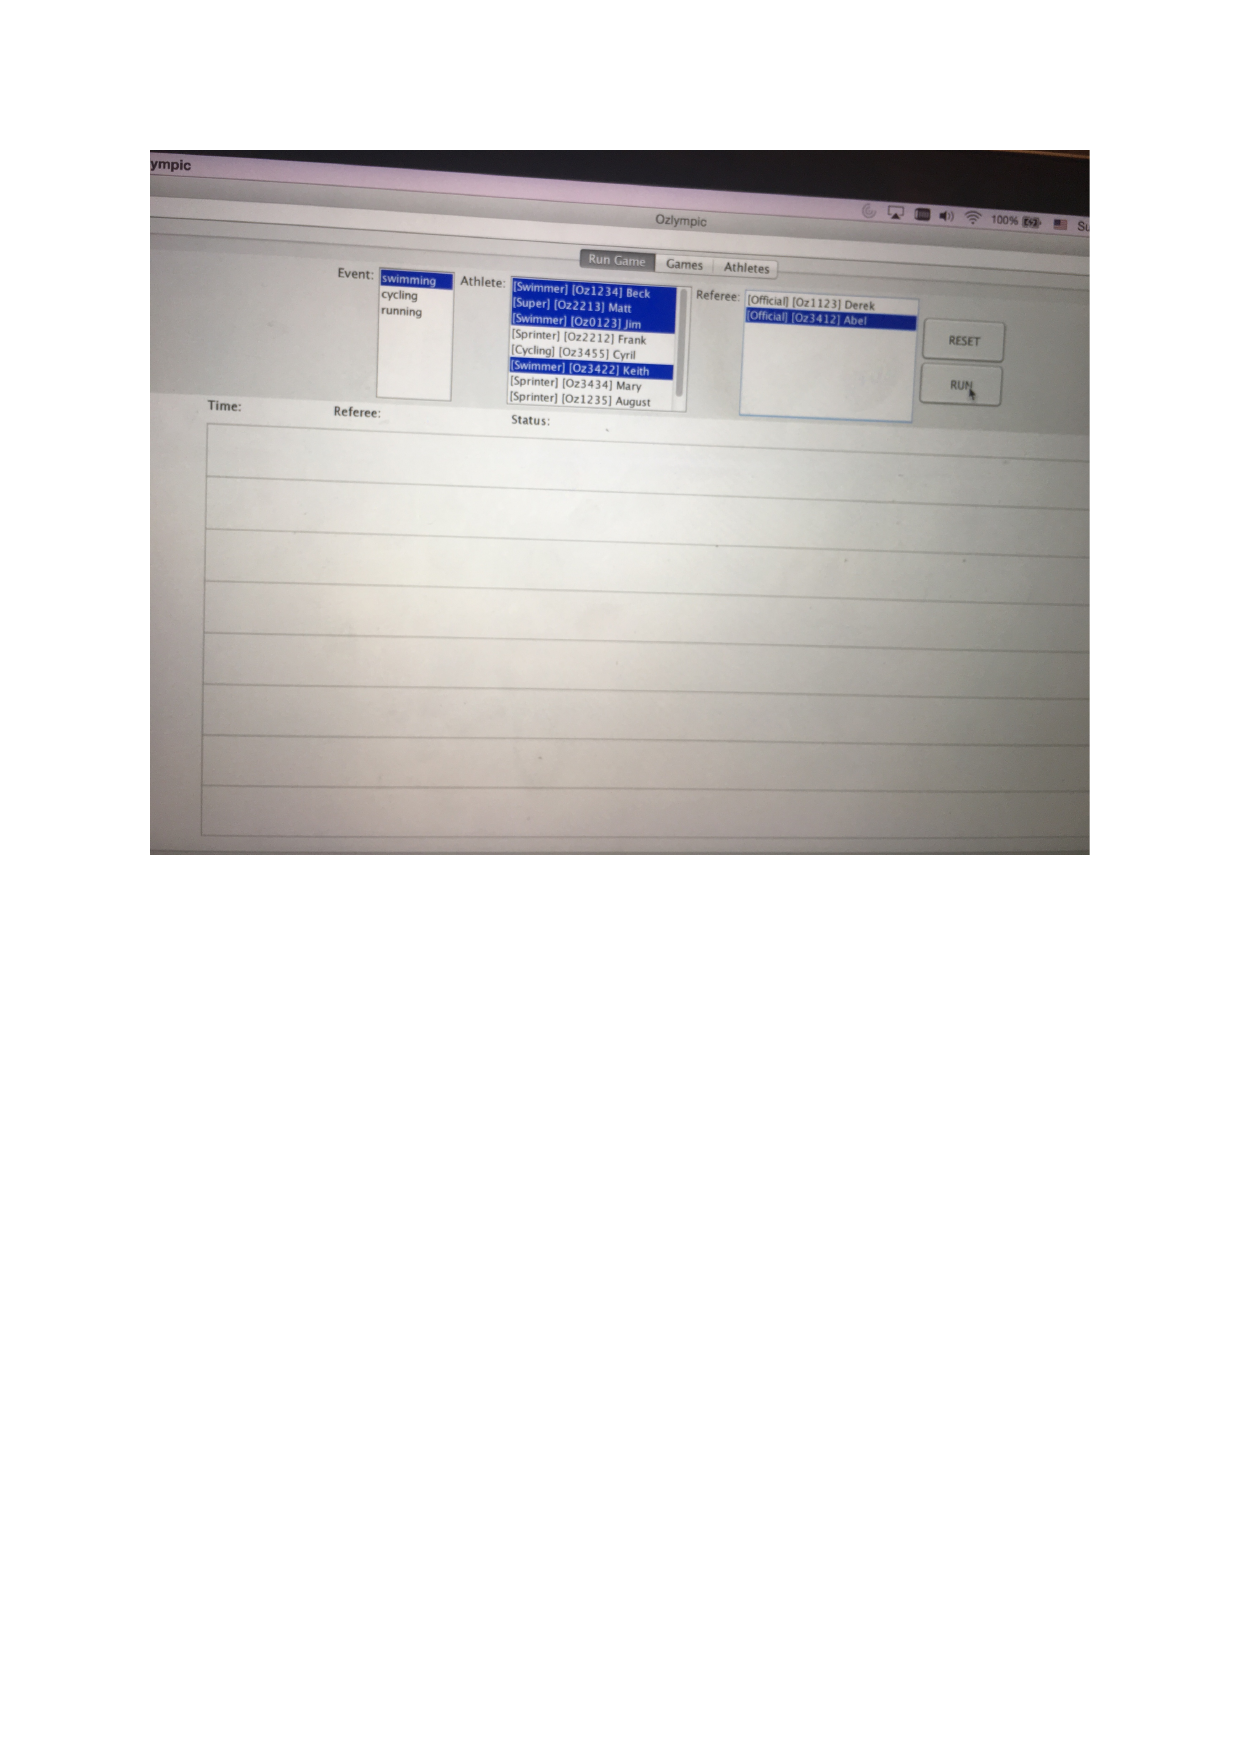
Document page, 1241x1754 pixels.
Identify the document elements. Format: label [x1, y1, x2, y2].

picture [150, 150, 1090, 855]
